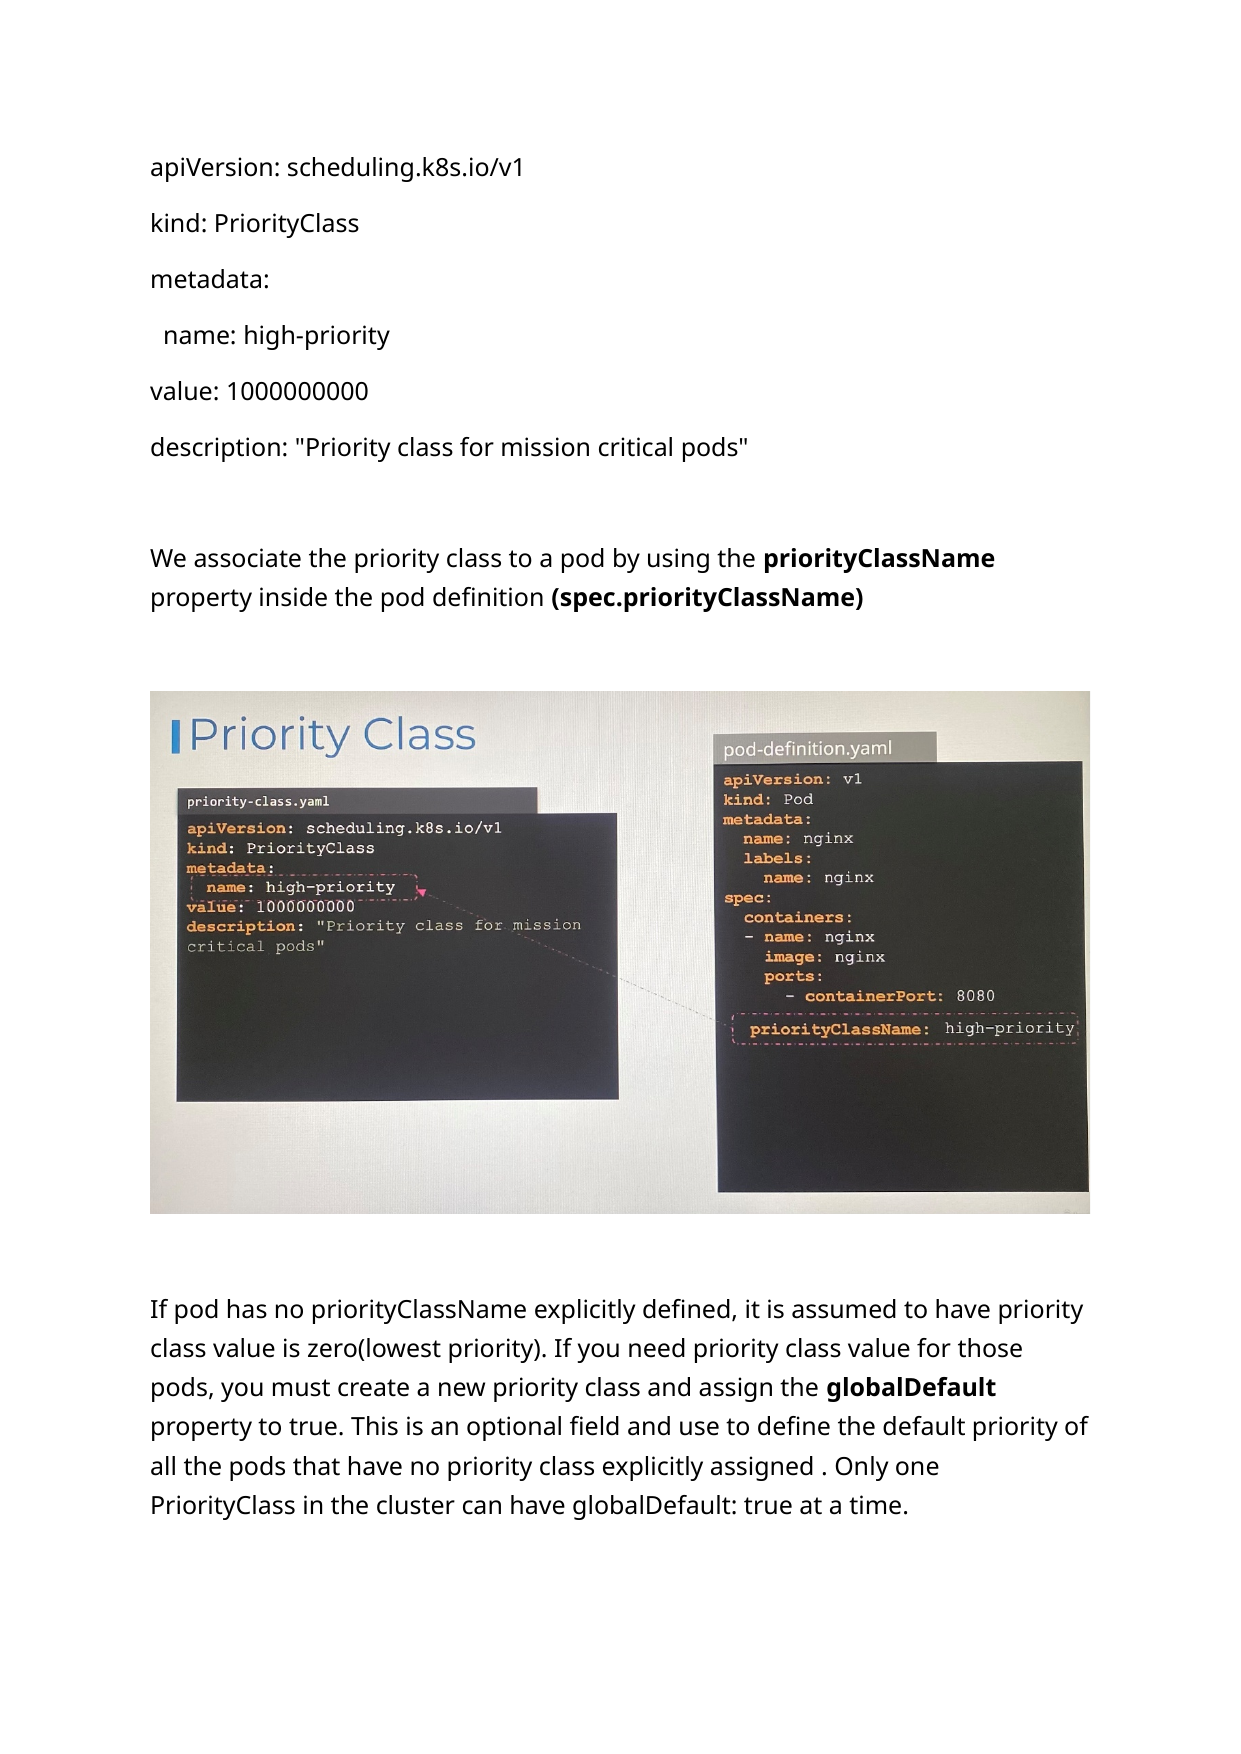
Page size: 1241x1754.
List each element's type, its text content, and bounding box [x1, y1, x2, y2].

text If pod has no priorityClassName explicitly defined, it is assumed to have priority class value is zero(lowest priority). If you need priority class value for those pods, you must create a new priority class and assign the globalDefault property to true. This is an optional field and use to define the default priority of all the pods that have no priority class explicitly assigned . Only one PriorityClass in the cluster can have globalDefault: true at a time. [150, 1291, 1090, 1521]
text value: 1000000000 [150, 373, 1090, 407]
picture [150, 691, 1091, 1214]
text kind: PriorityClass [150, 206, 1090, 240]
text description: "Priority class for mission critical pods" [150, 429, 1090, 463]
text metadata: [150, 262, 1090, 296]
text name: high-priority [150, 317, 1090, 352]
text apiVersion: scheduling.k8s.io/v1 [150, 150, 1090, 184]
text We associate the priority class to a pod by using the priorityClassName property inside the pod definition (spec.priorityClassName) [150, 541, 1090, 614]
